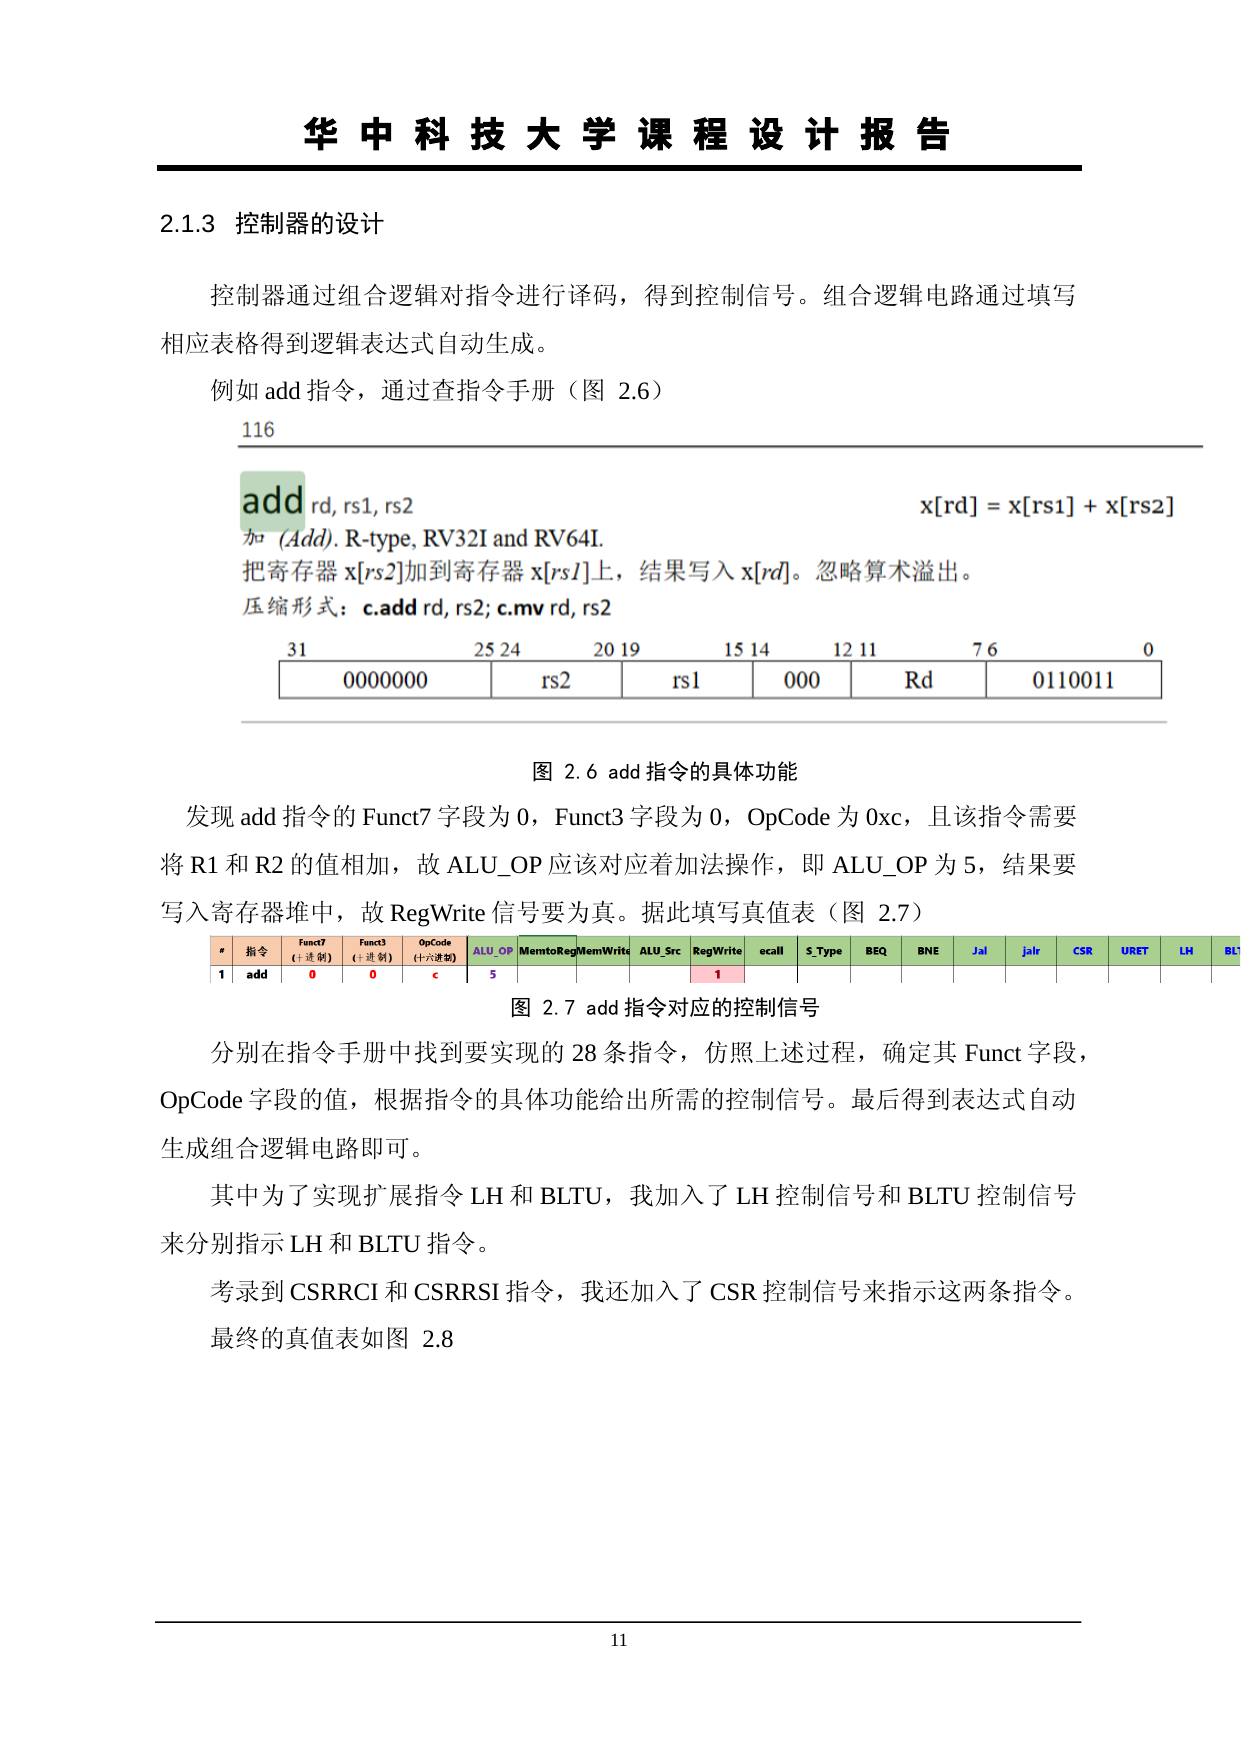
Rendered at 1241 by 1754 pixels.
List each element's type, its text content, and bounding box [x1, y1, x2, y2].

picture [209, 413, 1241, 743]
text 控制器通过组合逻辑对指令进行译码，得到控制信号。组合逻辑电路通过填写相应表格得到逻辑表达式自动生成。 [159, 270, 1078, 366]
picture [209, 935, 1241, 983]
text 其中为了实现扩展指令LH和BLTU，我加入了LH控制信号和BLTU控制信号来分别指示LH和BLTU指令。 [159, 1171, 1078, 1266]
text 图 2.6 add指令的具体功能 [159, 758, 1078, 783]
subtitle 控制器的设计 [159, 198, 1078, 246]
text 最终的真值表如图 2.8 [159, 1314, 1078, 1362]
text 考录到CSRRCI和CSRRSI指令，我还加入了CSR控制信号来指示这两条指令。 [159, 1266, 1078, 1314]
text 发现add指令的Funct7字段为0，Funct3字段为0，OpCode为0xc，且该指令需要将R1和R2的值相加，故ALU_OP应该对应着加法操作，即ALU_OP为5，结果要写入寄存器堆中，故RegWrite信号要为真。据此填写真值表（图 2.7） [159, 792, 1078, 936]
text 分别在指令手册中找到要实现的28条指令，仿照上述过程，确定其Funct字段，OpCode字段的值，根据指令的具体功能给出所需的控制信号。最后得到表达式自动生成组合逻辑电路即可。 [159, 1027, 1078, 1171]
text 例如add指令，通过查指令手册（图 2.6） [159, 366, 1078, 413]
text 图 2.7 add指令对应的控制信号 [159, 993, 1078, 1018]
